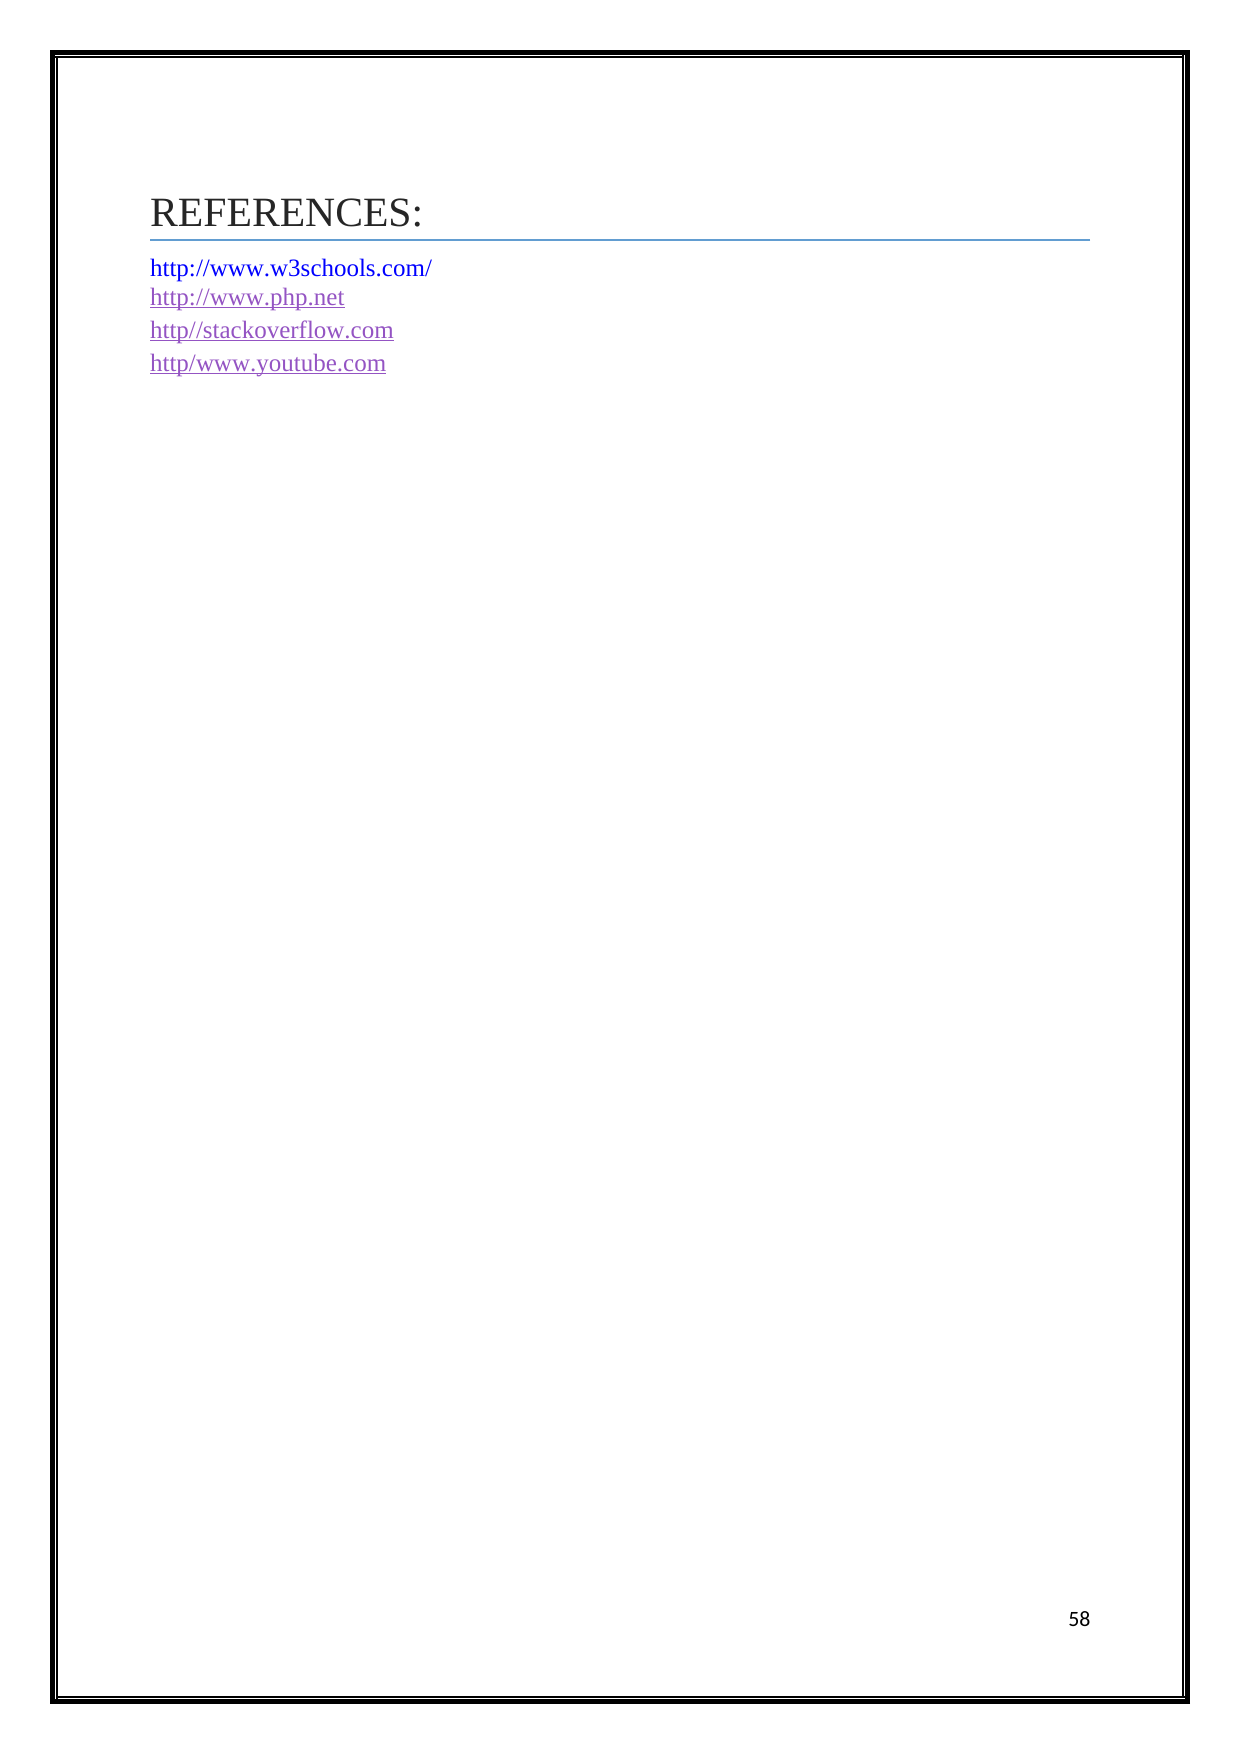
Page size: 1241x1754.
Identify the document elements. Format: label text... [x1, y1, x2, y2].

subtitle REFERENCES: [150, 187, 1090, 239]
text http/www.youtube.com [150, 348, 1078, 377]
text http//stackoverflow.com [150, 315, 1078, 344]
text http://www.w3schools.com/ [150, 253, 1090, 282]
text http://www.php.net [150, 282, 1078, 311]
